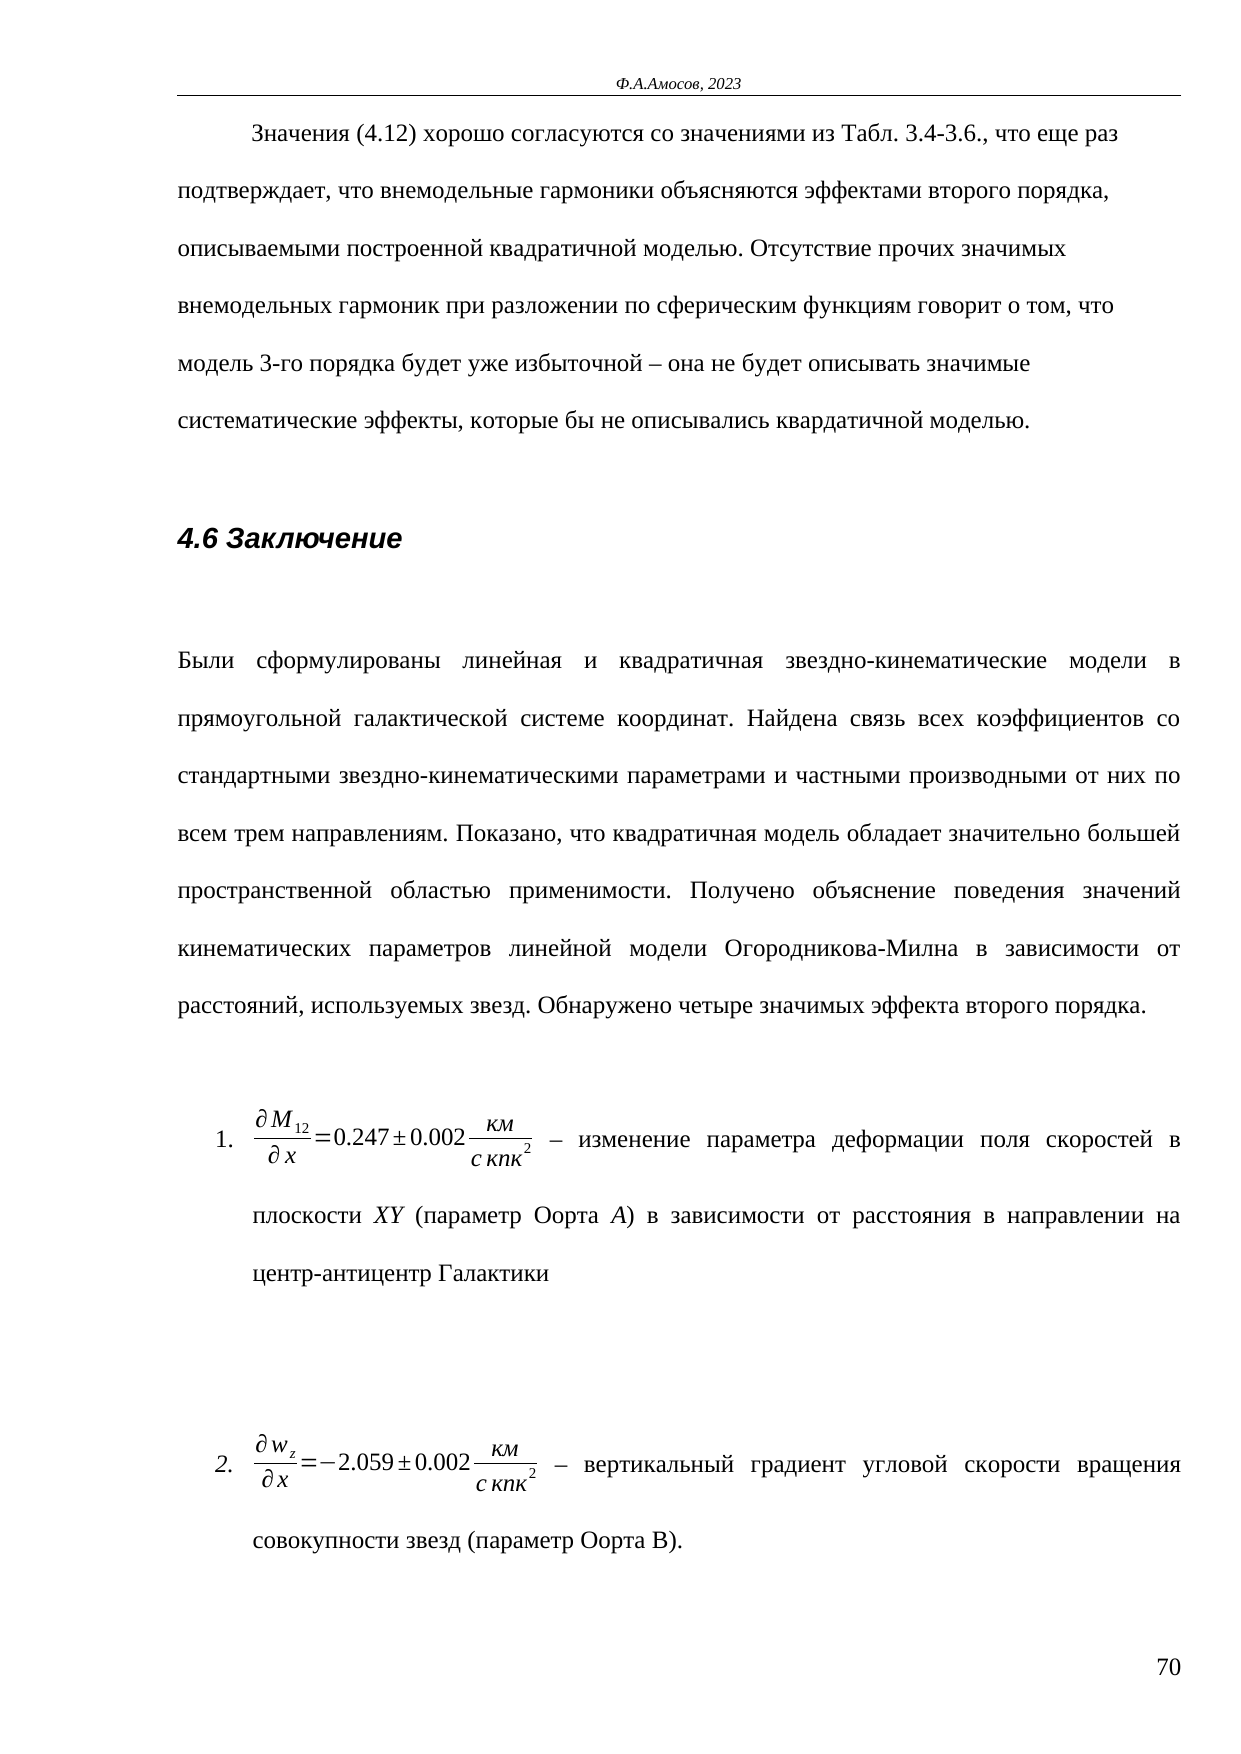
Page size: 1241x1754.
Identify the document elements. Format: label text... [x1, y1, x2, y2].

list – изменение параметра деформации поля скоростей в плоскости XY (параметр Оорта A) в зависимости от расстояния в направлении на центр-антицентр Галактики [215, 1105, 1181, 1286]
text Значения (4.12) хорошо согласуются со значениями из Табл. 3.4-3.6., что еще раз подтверждает, что внемодельные гармоники объясняются эффектами второго порядка, описываемыми построенной квадратичной моделью. Отсутствие прочих значимых внемодельных гармоник при разложении по сферическим функциям говорит о том, что модель 3-го порядка будет уже избыточной – она не будет описывать значимые систематические эффекты, которые бы не описывались квардатичной моделью. [177, 118, 1181, 434]
list – вертикальный градиент угловой скорости вращения совокупности звезд (параметр Оорта B). [215, 1430, 1181, 1554]
title 4.6 Заключение [177, 521, 1181, 554]
text Были сформулированы линейная и квадратичная звездно-кинематические модели в прямоугольной галактической системе координат. Найдена связь всех коэффициентов со стандартными звездно-кинематическими параметрами и частными производными от них по всем трем направлениям. Показано, что квадратичная модель обладает значительно большей пространственной областью применимости. Получено объяснение поведения значений кинематических параметров линейной модели Огородникова-Милна в зависимости от расстояний, используемых звезд. Обнаружено четыре значимых эффекта второго порядка. [177, 645, 1181, 1019]
